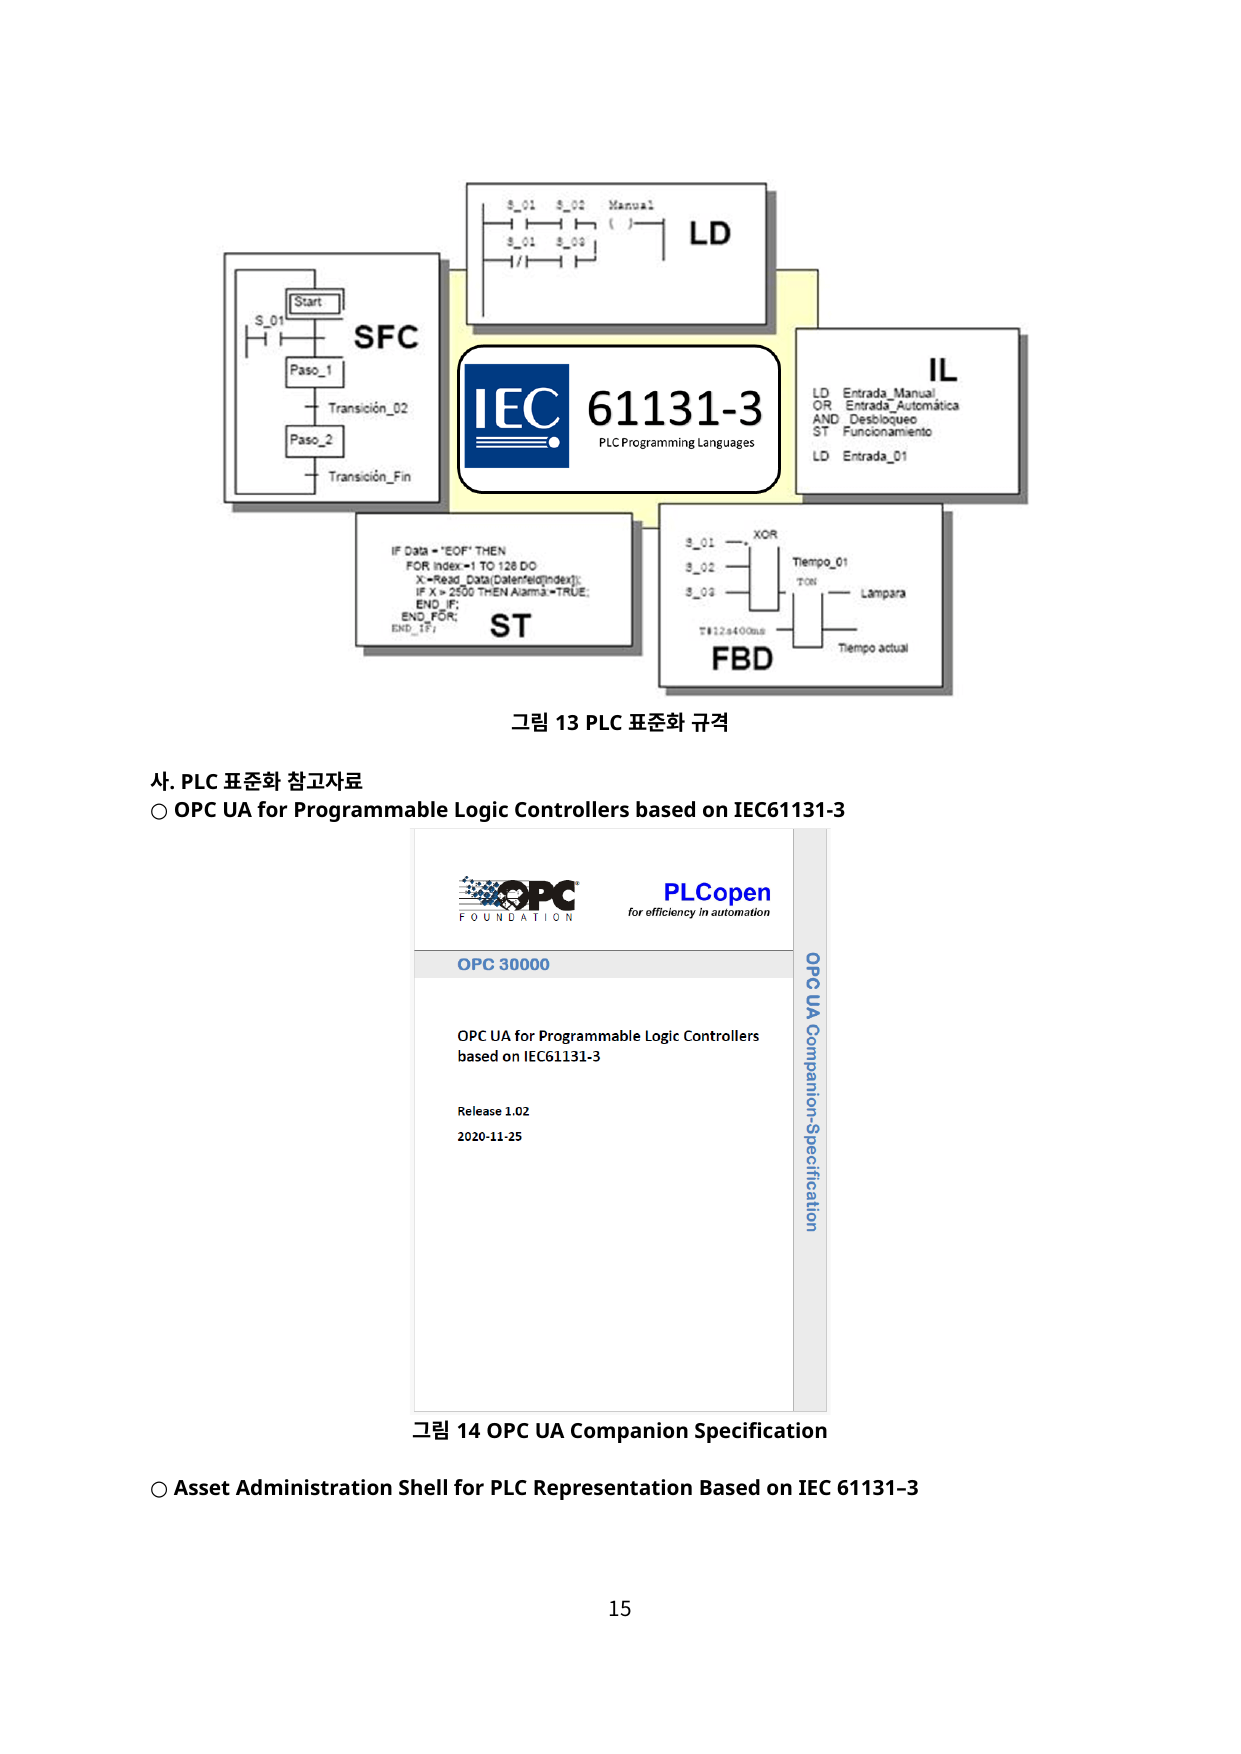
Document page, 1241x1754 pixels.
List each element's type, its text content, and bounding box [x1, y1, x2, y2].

text ○ Asset Administration Shell for PLC Representation Based on IEC 61131–3 [150, 1473, 1090, 1501]
picture [409, 823, 831, 1415]
text ○ OPC UA for Programmable Logic Controllers based on IEC61131-3 [150, 795, 1090, 824]
picture [150, 177, 1091, 707]
text 사. PLC 표준화 참고자료 [150, 765, 1090, 795]
